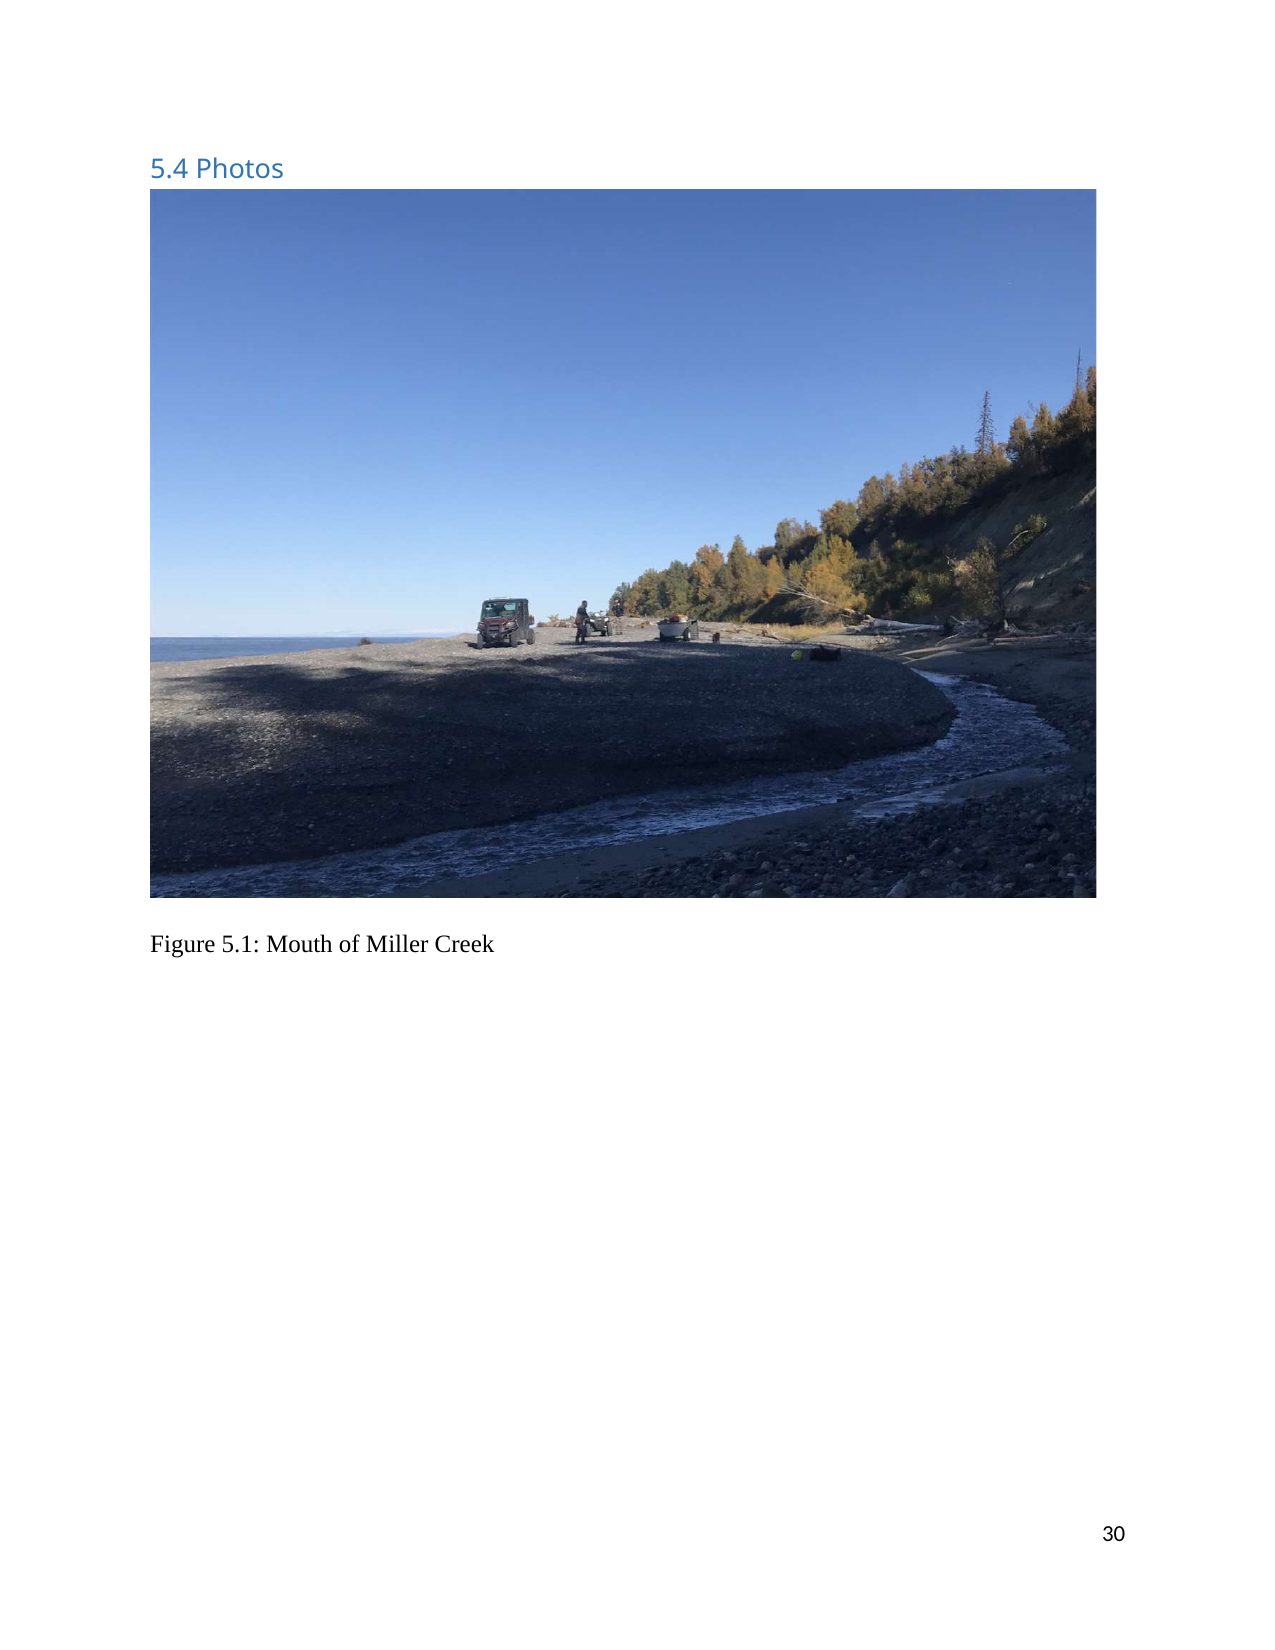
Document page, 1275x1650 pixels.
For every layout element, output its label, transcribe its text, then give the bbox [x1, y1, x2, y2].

text Figure 5.1: Mouth of Miller Creek [150, 929, 1125, 958]
picture [150, 189, 1097, 898]
subtitle 5.4 Photos [150, 150, 1125, 187]
